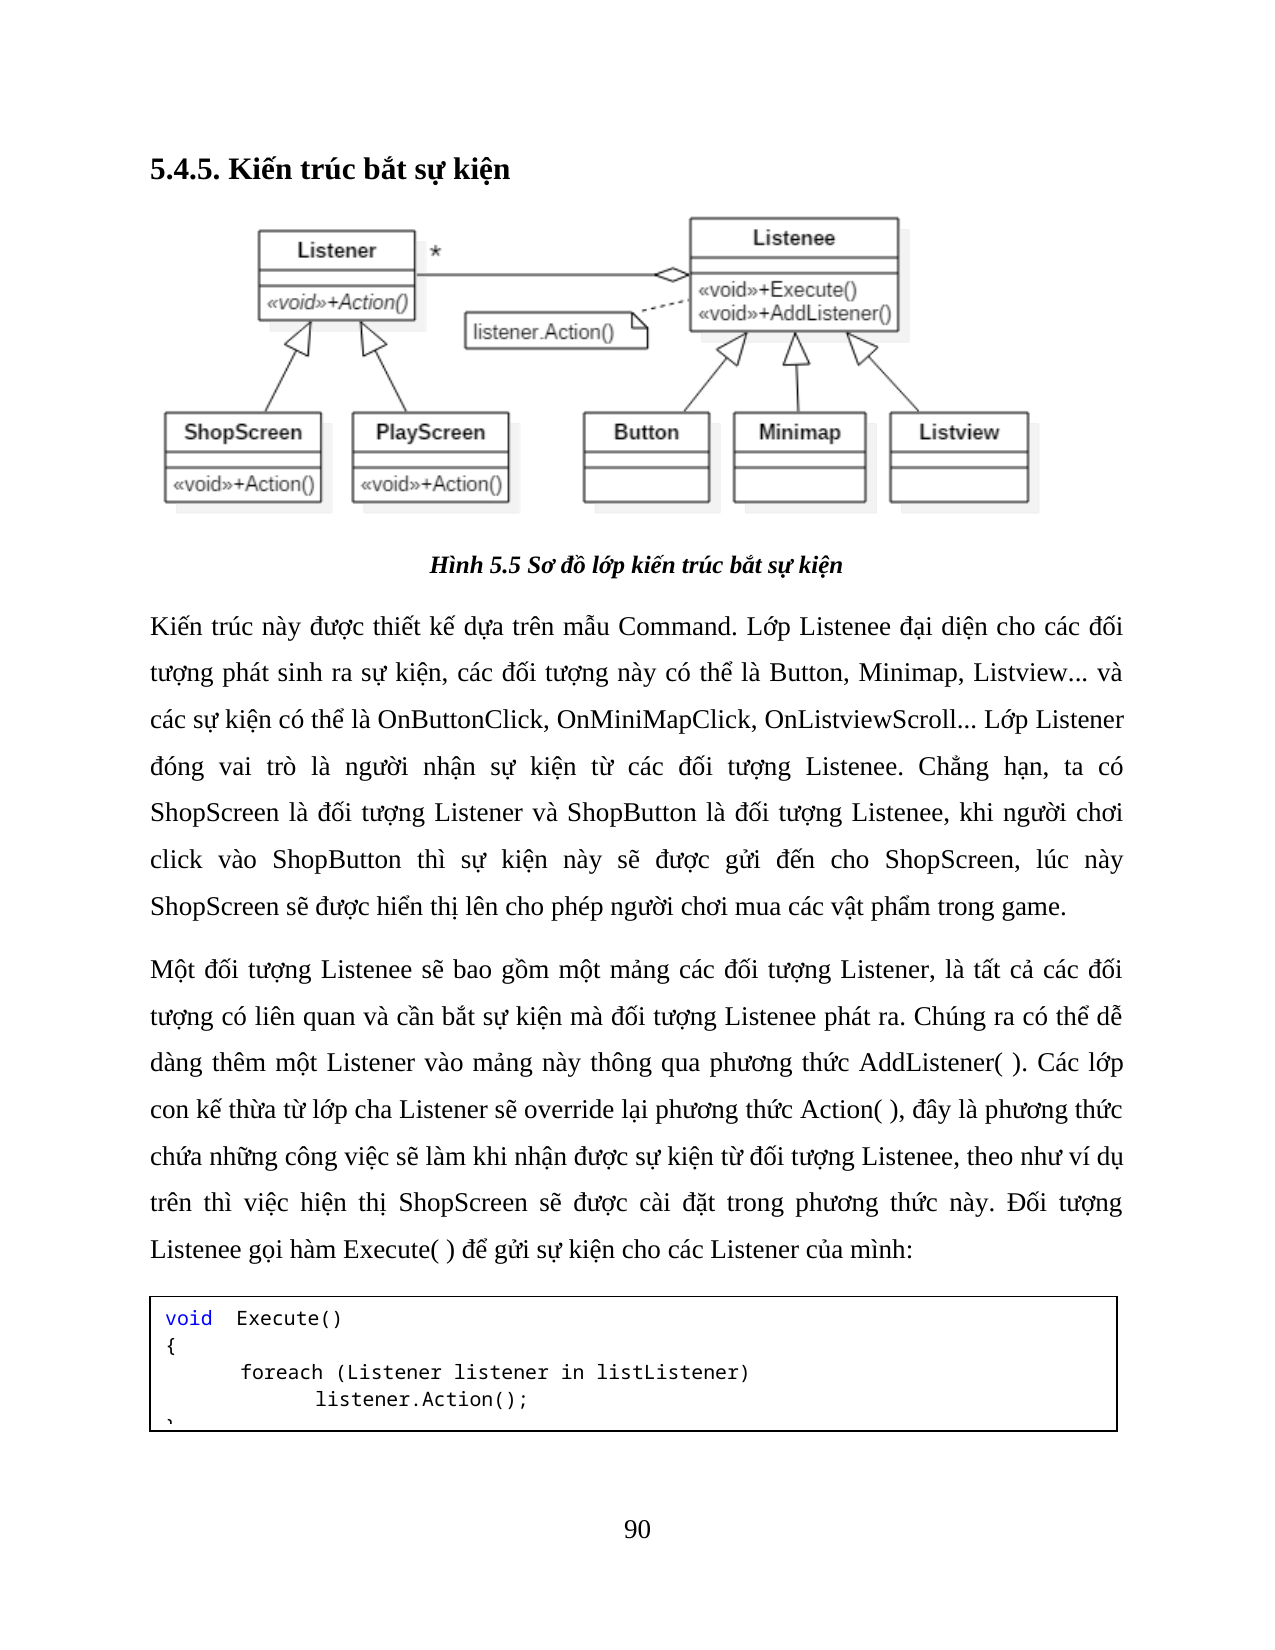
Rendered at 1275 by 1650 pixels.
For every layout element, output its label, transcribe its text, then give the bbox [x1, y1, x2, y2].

text Một đối tượng Listenee sẽ bao gồm một mảng các đối tượng Listener, là tất cả các đối tượng có liên quan và cần bắt sự kiện mà đối tượng Listenee phát ra. Chúng ra có thể dễ dàng thêm một Listener vào mảng này thông qua phương thức AddListener( ). Các lớp con kế thừa từ lớp cha Listener sẽ override lại phương thức Action( ), đây là phương thức chứa những công việc sẽ làm khi nhận được sự kiện từ đối tượng Listenee, theo như ví dụ trên thì việc hiện thị ShopScreen sẽ được cài đặt trong phương thức này. Đối tượng Listenee gọi hàm Execute( ) để gửi sự kiện cho các Listener của mình: [150, 953, 1125, 1264]
subtitle 5.4.5. Kiến trúc bắt sự kiện [150, 150, 1125, 186]
picture [150, 203, 1044, 518]
text Kiến trúc này được thiết kế dựa trên mẫu Command. Lớp Listenee đại diện cho các đối tượng phát sinh ra sự kiện, các đối tượng này có thể là Button, Minimap, Listview... và các sự kiện có thể là OnButtonClick, OnMiniMapClick, OnListviewScroll... Lớp Listener đóng vai trò là người nhận sự kiện từ các đối tượng Listenee. Chẳng hạn, ta có ShopScreen là đối tượng Listener và ShopButton là đối tượng Listenee, khi người chơi click vào ShopButton thì sự kiện này sẽ được gửi đến cho ShopScreen, lúc này ShopScreen sẽ được hiển thị lên cho phép người chơi mua các vật phẩm trong game. [150, 610, 1125, 921]
text Hình 5.5 Sơ đồ lớp kiến trúc bắt sự kiện [150, 550, 1125, 579]
